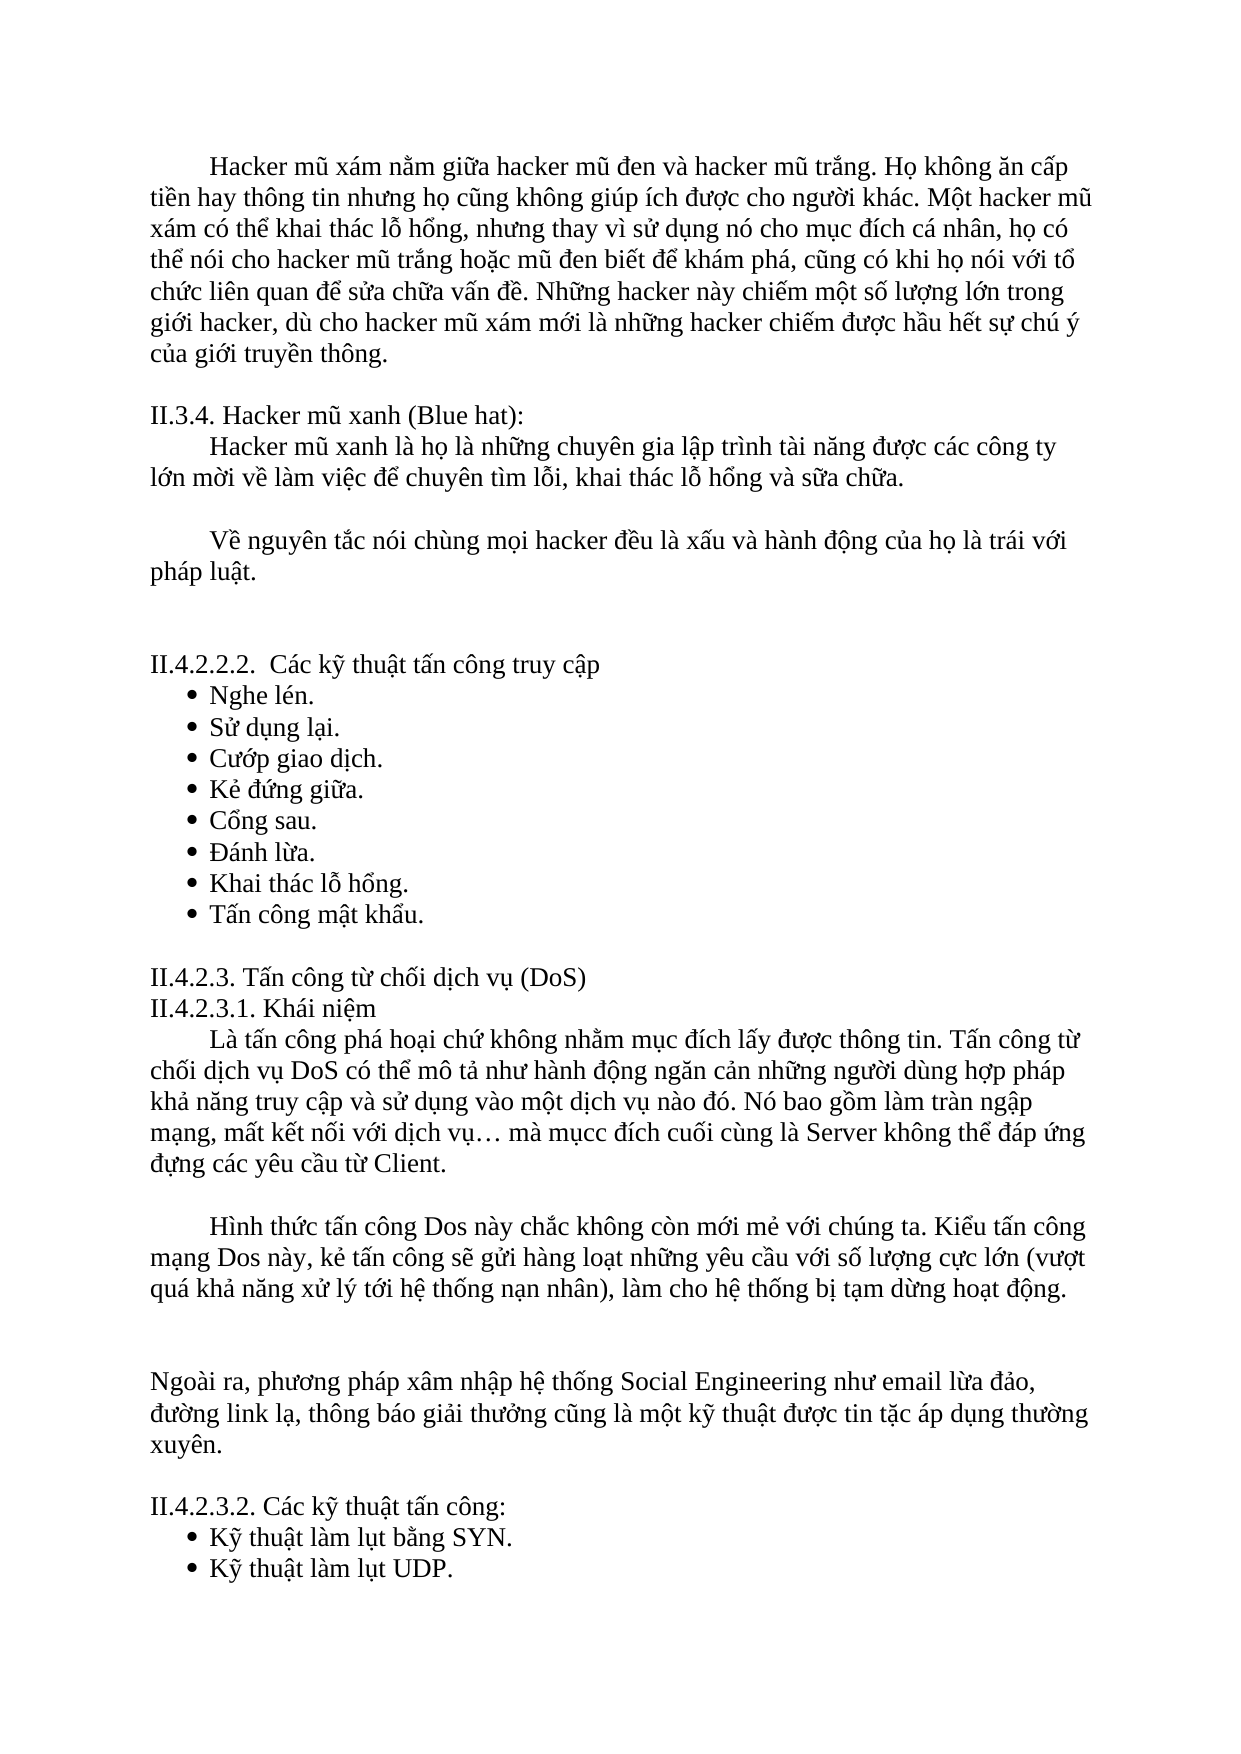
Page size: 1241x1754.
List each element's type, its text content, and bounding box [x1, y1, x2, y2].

list Kẻ đứng giữa. [187, 773, 1096, 804]
text Là tấn công phá hoại chứ không nhằm mục đích lấy được thông tin. Tấn công từ chối dịch vụ DoS có thể mô tả như hành động ngăn cản những người dùng hợp pháp khả năng truy cập và sử dụng vào một dịch vụ nào đó. Nó bao gồm làm tràn ngập mạng, mất kết nối với dịch vụ… mà mụcc đích cuối cùng là Server không thể đáp ứng đựng các yêu cầu từ Client. [150, 1023, 1096, 1179]
text II.3.4. Hacker mũ xanh (Blue hat): [150, 399, 1096, 430]
list Tấn công mật khẩu. [187, 898, 1096, 929]
text II.4.2.2.2. Các kỹ thuật tấn công truy cập [150, 648, 1096, 679]
list Cổng sau. [187, 804, 1096, 836]
text Về nguyên tắc nói chùng mọi hacker đều là xấu và hành động của họ là trái với pháp luật. [150, 524, 1096, 586]
text Hình thức tấn công Dos này chắc không còn mới mẻ với chúng ta. Kiểu tấn công mạng Dos này, kẻ tấn công sẽ gửi hàng loạt những yêu cầu với số lượng cực lớn (vượt quá khả năng xử lý tới hệ thống nạn nhân), làm cho hệ thống bị tạm dừng hoạt động. [150, 1210, 1096, 1303]
text Hacker mũ xám nằm giữa hacker mũ đen và hacker mũ trắng. Họ không ăn cấp tiền hay thông tin nhưng họ cũng không giúp ích được cho người khác. Một hacker mũ xám có thể khai thác lỗ hổng, nhưng thay vì sử dụng nó cho mục đích cá nhân, họ có thể nói cho hacker mũ trắng hoặc mũ đen biết để khám phá, cũng có khi họ nói với tổ chức liên quan để sửa chữa vấn đề. Những hacker này chiếm một số lượng lớn trong giới hacker, dù cho hacker mũ xám mới là những hacker chiếm được hầu hết sự chú ý của giới truyền thông. [150, 150, 1096, 368]
list Sử dụng lại. [187, 711, 1096, 742]
list Cướp giao dịch. [187, 742, 1096, 773]
text Hacker mũ xanh là họ là những chuyên gia lập trình tài năng được các công ty lớn mời về làm việc để chuyên tìm lỗi, khai thác lỗ hổng và sữa chữa. [150, 430, 1096, 493]
list Khai thác lỗ hổng. [187, 867, 1096, 898]
text II.4.2.3. Tấn công từ chối dịch vụ (DoS) [150, 961, 1096, 992]
text II.4.2.3.2. Các kỹ thuật tấn công: [150, 1490, 1096, 1521]
text Ngoài ra, phương pháp xâm nhập hệ thống Social Engineering như email lừa đảo, đường link lạ, thông báo giải thưởng cũng là một kỹ thuật được tin tặc áp dụng thường xuyên. [150, 1366, 1096, 1459]
list Kỹ thuật làm lụt UDP. [187, 1552, 1096, 1584]
list Nghe lén. [187, 679, 1096, 711]
text II.4.2.3.1. Khái niệm [150, 992, 1096, 1023]
list Đánh lừa. [187, 836, 1096, 867]
list Kỹ thuật làm lụt bằng SYN. [187, 1521, 1096, 1552]
